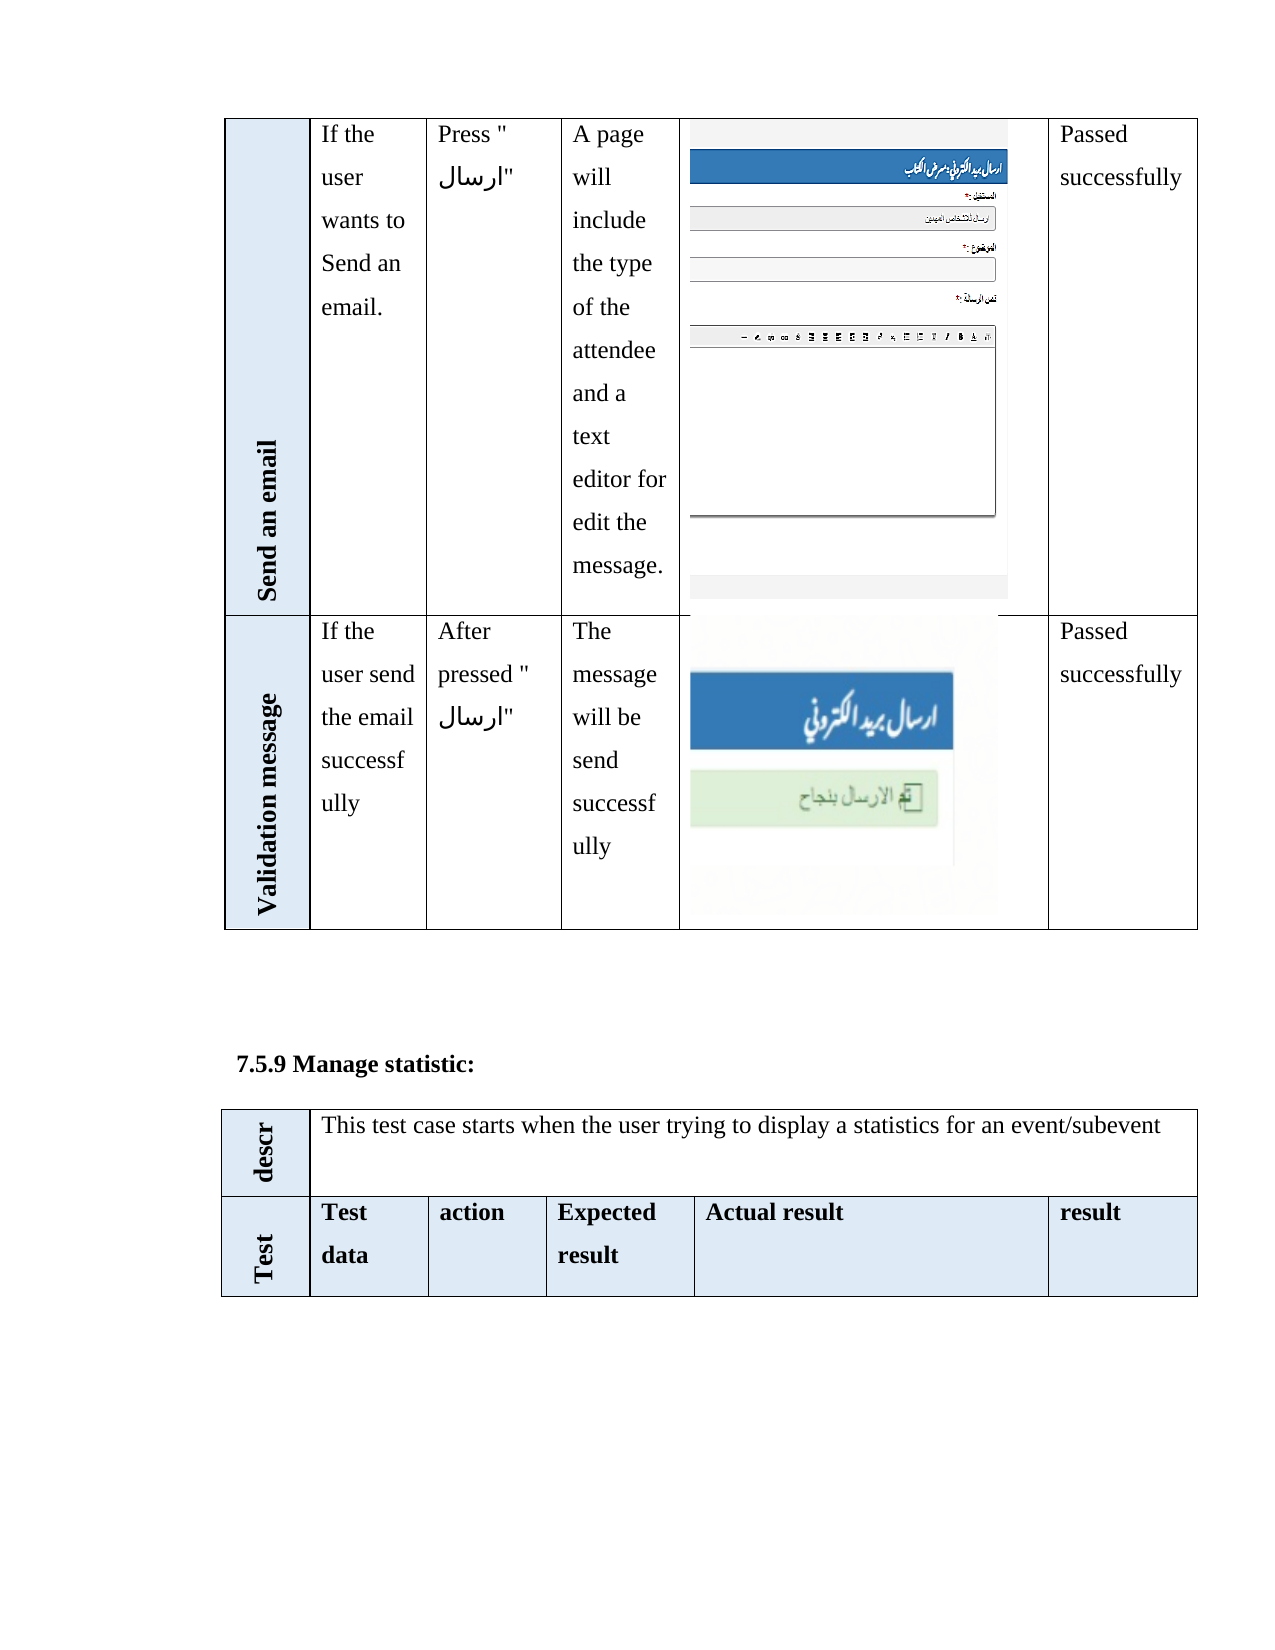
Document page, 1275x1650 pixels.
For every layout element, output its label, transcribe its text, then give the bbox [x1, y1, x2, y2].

table_cell [680, 616, 1048, 928]
table_cell Validation message [226, 616, 309, 928]
text 7.5.9 Manage statistic: [236, 1049, 1186, 1078]
table_cell The message will be send successfully [562, 616, 679, 928]
table_cell Actual result [695, 1197, 1048, 1296]
table_cell If the user wants to Send an email. [311, 119, 426, 615]
table_cell Passed successfully [1049, 119, 1197, 615]
table_header This test case starts when the user trying to display a statistics for an event/subevent [311, 1110, 1197, 1196]
table_cell A page will include the type of the attendee and a text editor for edit the message. [562, 119, 679, 615]
table_cell Press "ارسال" [427, 119, 561, 615]
picture [690, 119, 1008, 599]
table_cell Passed successfully [1049, 616, 1197, 928]
table_cell After pressed "ارسال" [427, 616, 561, 928]
table_cell action [429, 1197, 546, 1296]
table_cell Test case [222, 1197, 309, 1296]
table_cell Expected result [547, 1197, 694, 1296]
table_cell Test data [311, 1197, 428, 1296]
table_cell result [1049, 1197, 1197, 1296]
table_cell Send an email [226, 119, 309, 615]
table_cell [680, 119, 1048, 615]
picture [690, 615, 999, 915]
table_cell If the user send the email successfully [311, 616, 426, 928]
table_header description [222, 1110, 309, 1196]
